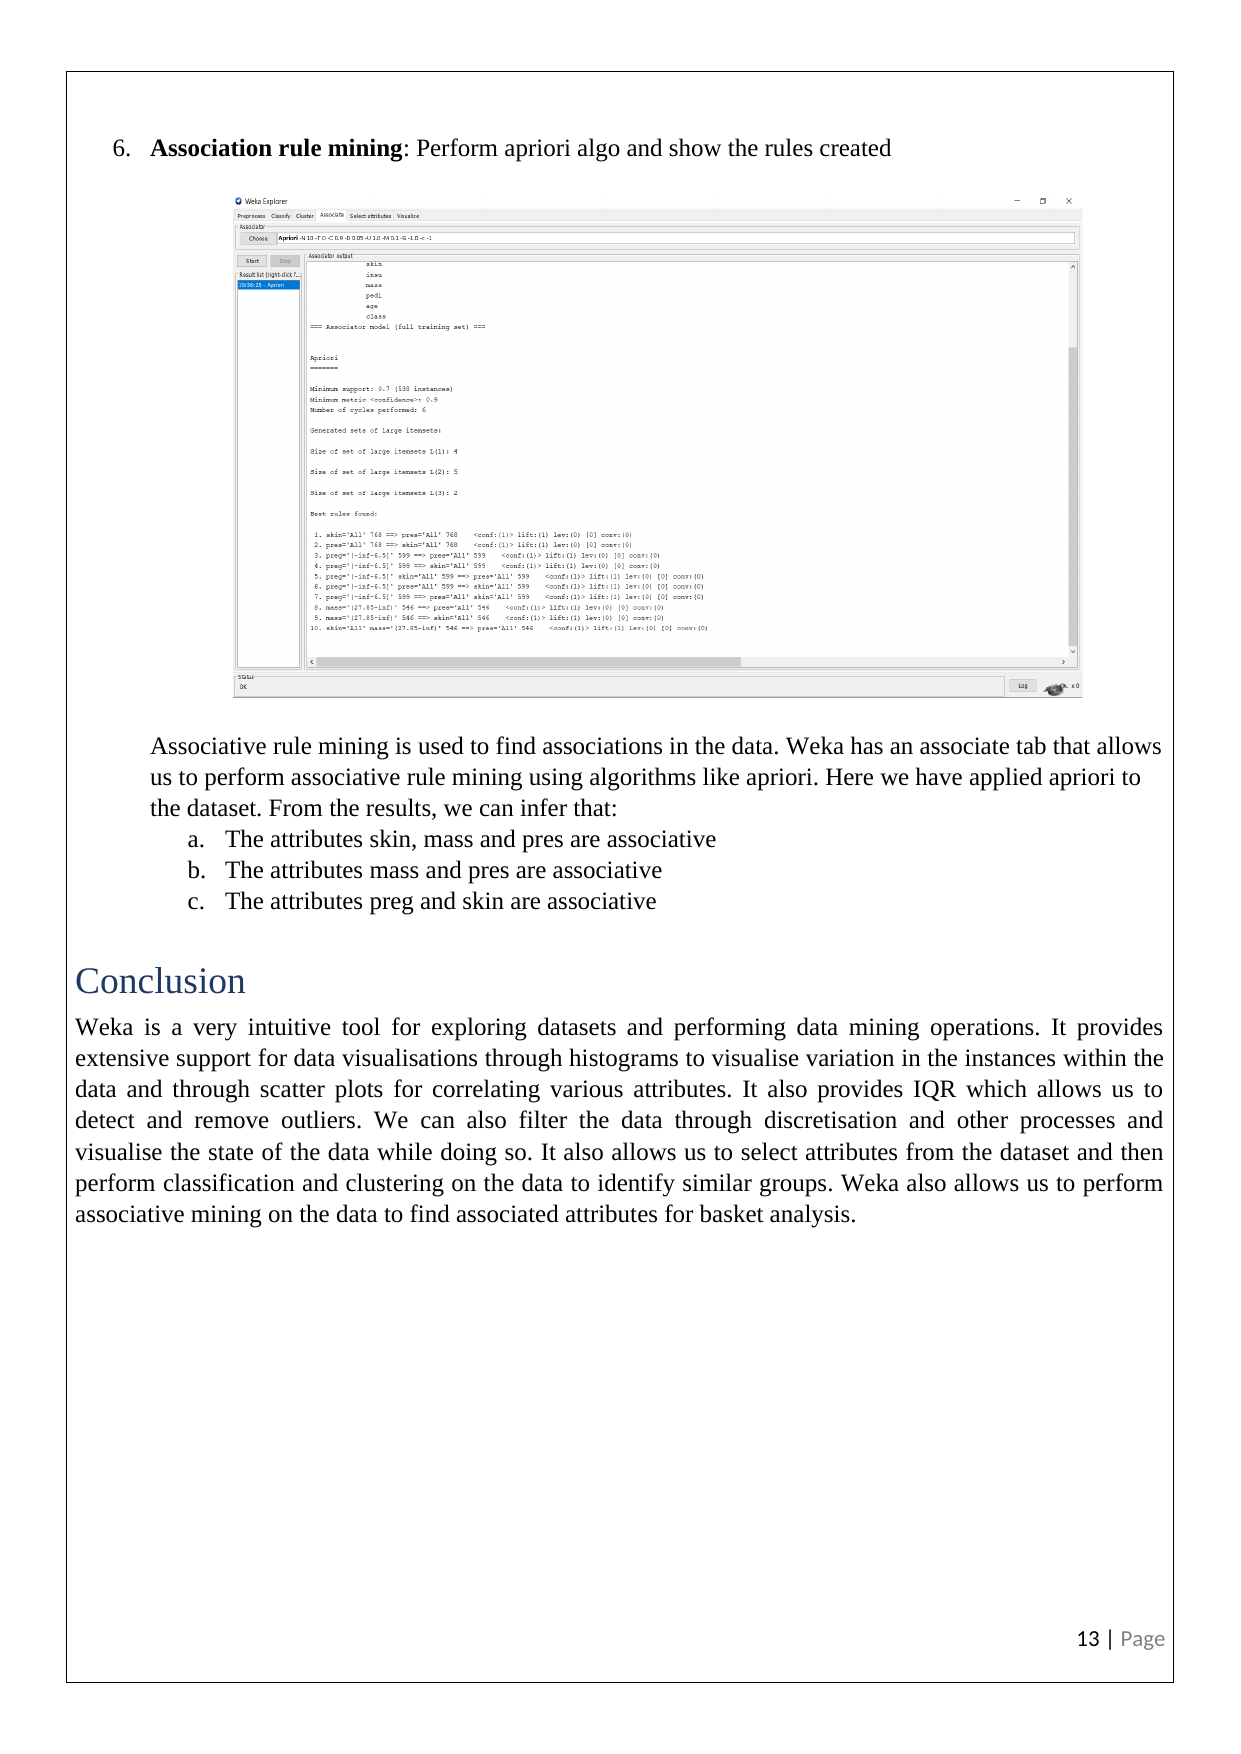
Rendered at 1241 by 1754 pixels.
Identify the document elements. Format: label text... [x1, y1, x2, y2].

picture [233, 195, 1083, 698]
list The attributes mass and pres are associative [187, 855, 1165, 884]
list Association rule mining: Perform apriori algo and show the rules created [112, 133, 1165, 162]
text Weka is a very intuitive tool for exploring datasets and performing data mining operations. It provides extensive support for data visualisations through histograms to visualise variation in the instances within the data and through scatter plots for correlating various attributes. It also provides IQR which allows us to detect and remove outliers. We can also filter the data through discretisation and other processes and visualise the state of the data while doing so. It also allows us to select attributes from the dataset and then perform classification and clustering on the data to identify similar groups. Weka also allows us to perform associative mining on the data to find associated attributes for basket analysis. [75, 1012, 1165, 1227]
list The attributes skin, mass and pres are associative [187, 824, 1165, 853]
text Associative rule mining is used to find associations in the data. Weka has an associate tab that allows us to perform associative rule mining using algorithms like apriori. Here we have applied apriori to the dataset. From the results, we can infer that: [150, 731, 1165, 822]
list The attributes preg and skin are associative [187, 886, 1165, 915]
text Conclusion [75, 959, 1165, 1002]
